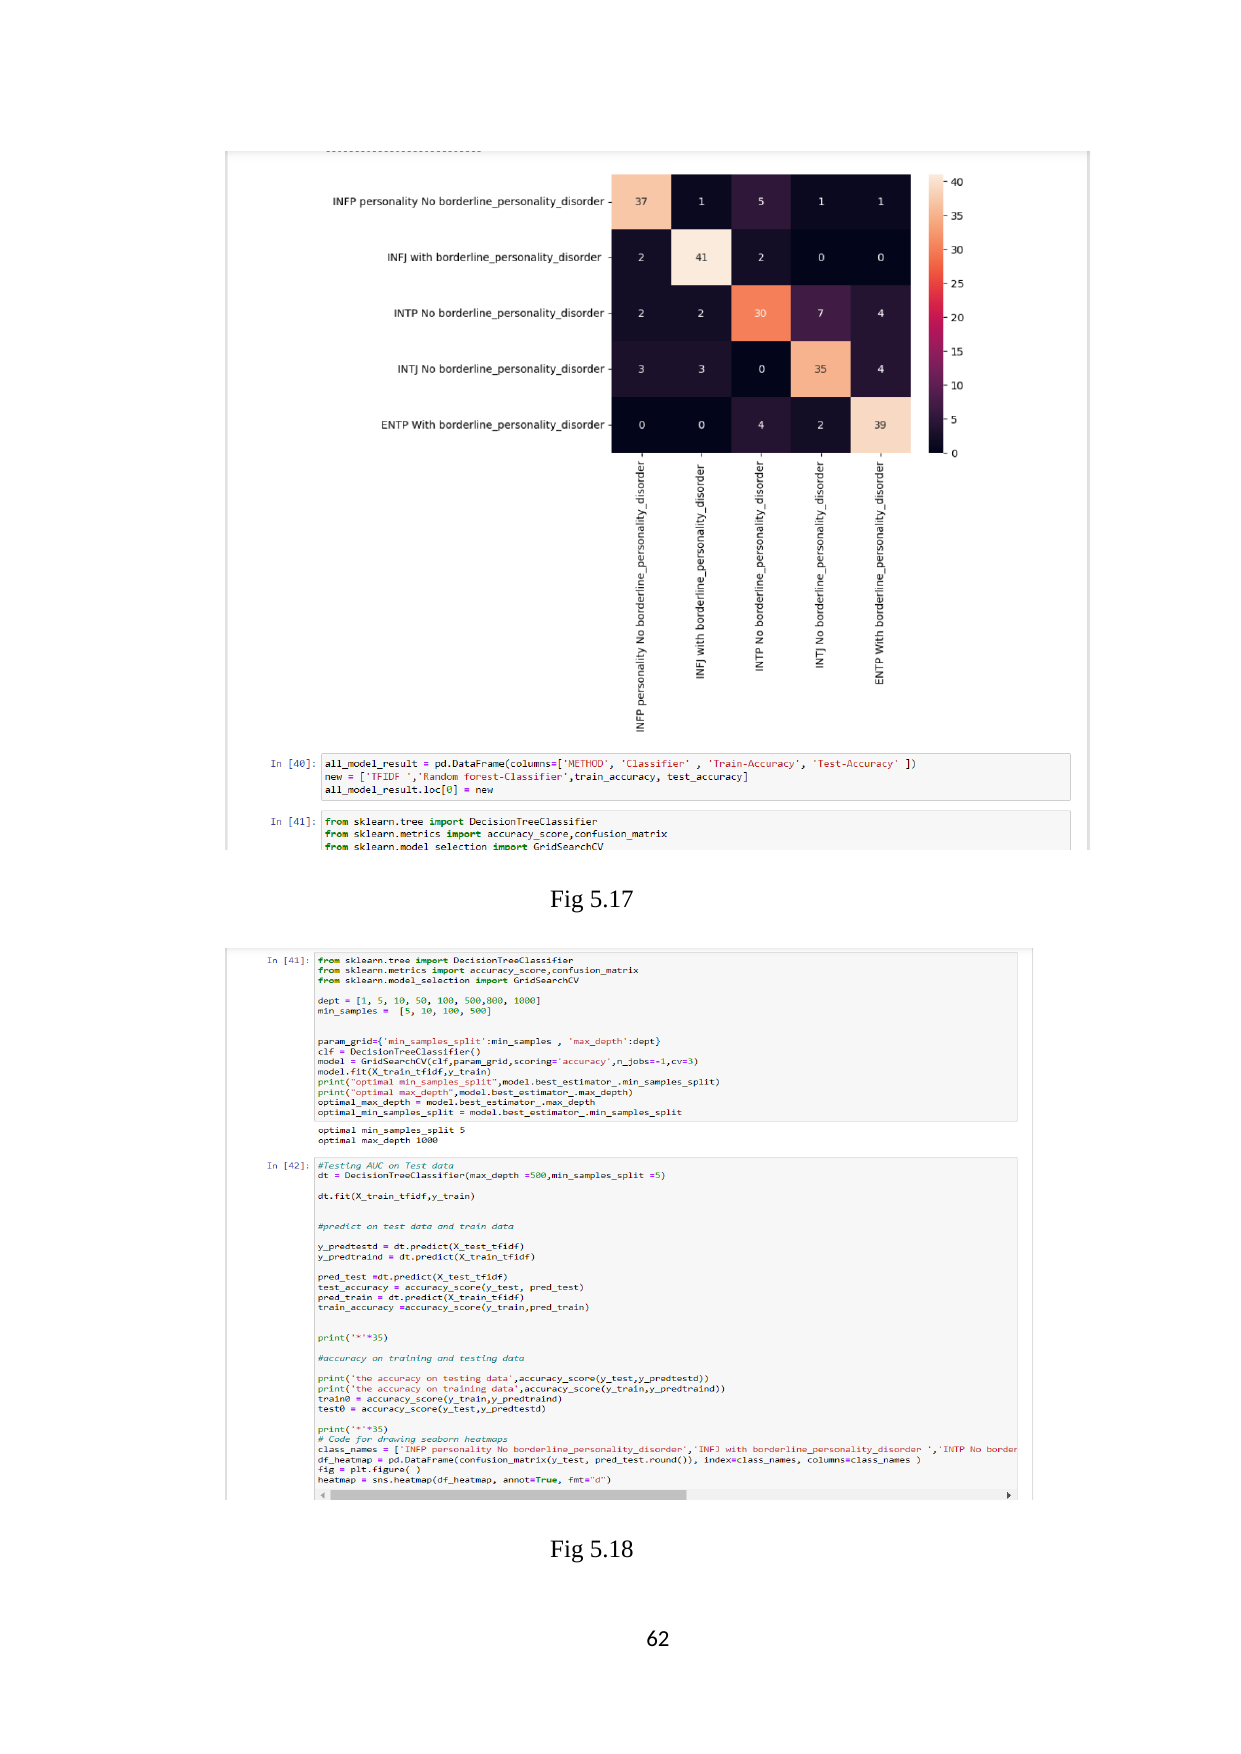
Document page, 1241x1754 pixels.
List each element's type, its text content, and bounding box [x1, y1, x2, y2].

text Fig 5.18 [225, 1534, 1090, 1563]
text Fig 5.17 [225, 884, 1090, 913]
picture [225, 150, 1091, 850]
picture [225, 948, 1034, 1500]
